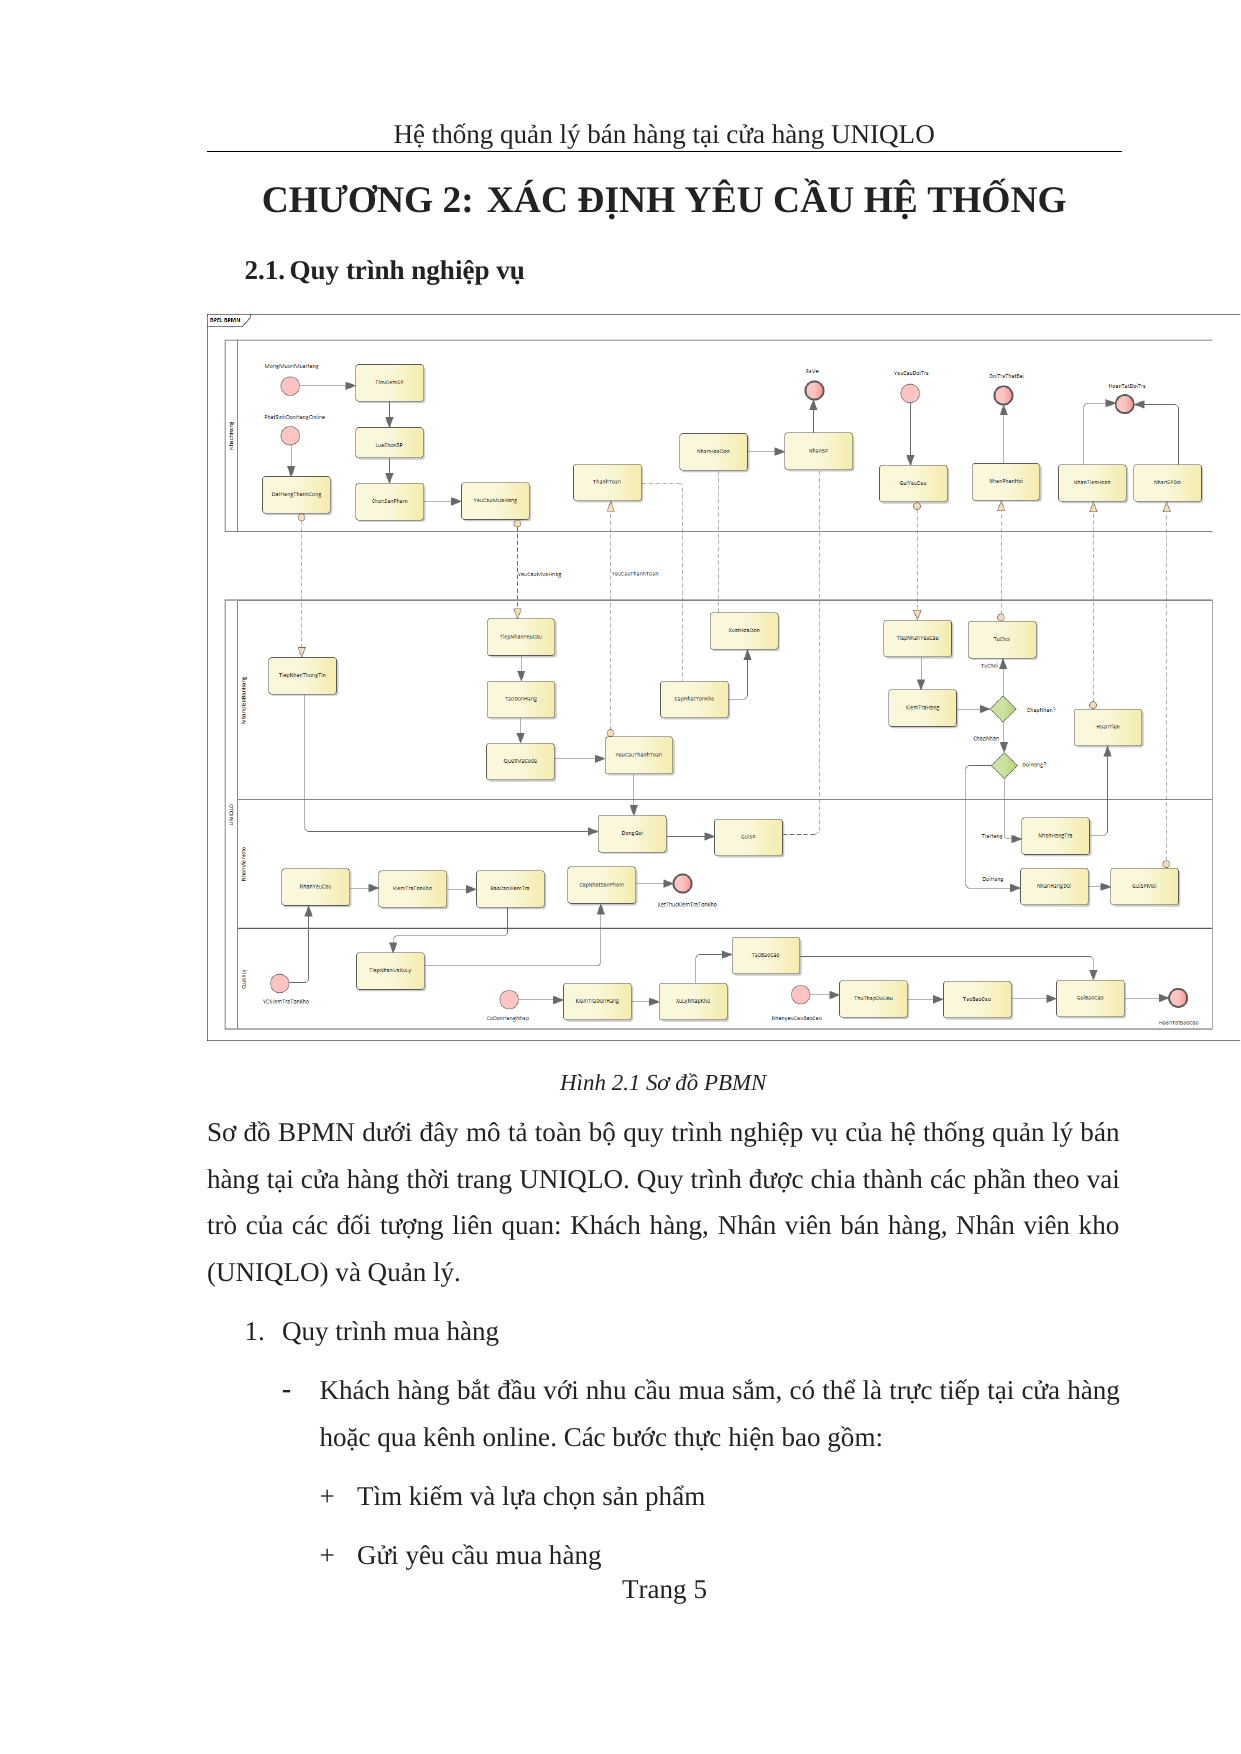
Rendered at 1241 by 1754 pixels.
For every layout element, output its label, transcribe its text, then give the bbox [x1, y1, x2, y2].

subtitle XÁC ĐỊNH YÊU CẦU HỆ THỐNG [207, 177, 1122, 220]
subtitle Quy trình nghiệp vụ [244, 254, 1122, 285]
text Hình 2.1 Sơ đồ PBMN [207, 1069, 1122, 1095]
list Tìm kiếm và lựa chọn sản phẩm [319, 1480, 1122, 1511]
list Gửi yêu cầu mua hàng [319, 1539, 1122, 1571]
picture [206, 313, 1241, 1041]
list Khách hàng bắt đầu với nhu cầu mua sắm, có thể là trực tiếp tại cửa hàng hoặc qua kênh online. Các bước thực hiện bao gồm: [282, 1374, 1122, 1452]
text Sơ đồ BPMN dưới đây mô tả toàn bộ quy trình nghiệp vụ của hệ thống quản lý bán hàng tại cửa hàng thời trang UNIQLO. Quy trình được chia thành các phần theo vai trò của các đối tượng liên quan: Khách hàng, Nhân viên bán hàng, Nhân viên kho (UNIQLO) và Quản lý. [207, 1116, 1122, 1287]
list Quy trình mua hàng [244, 1315, 1122, 1346]
